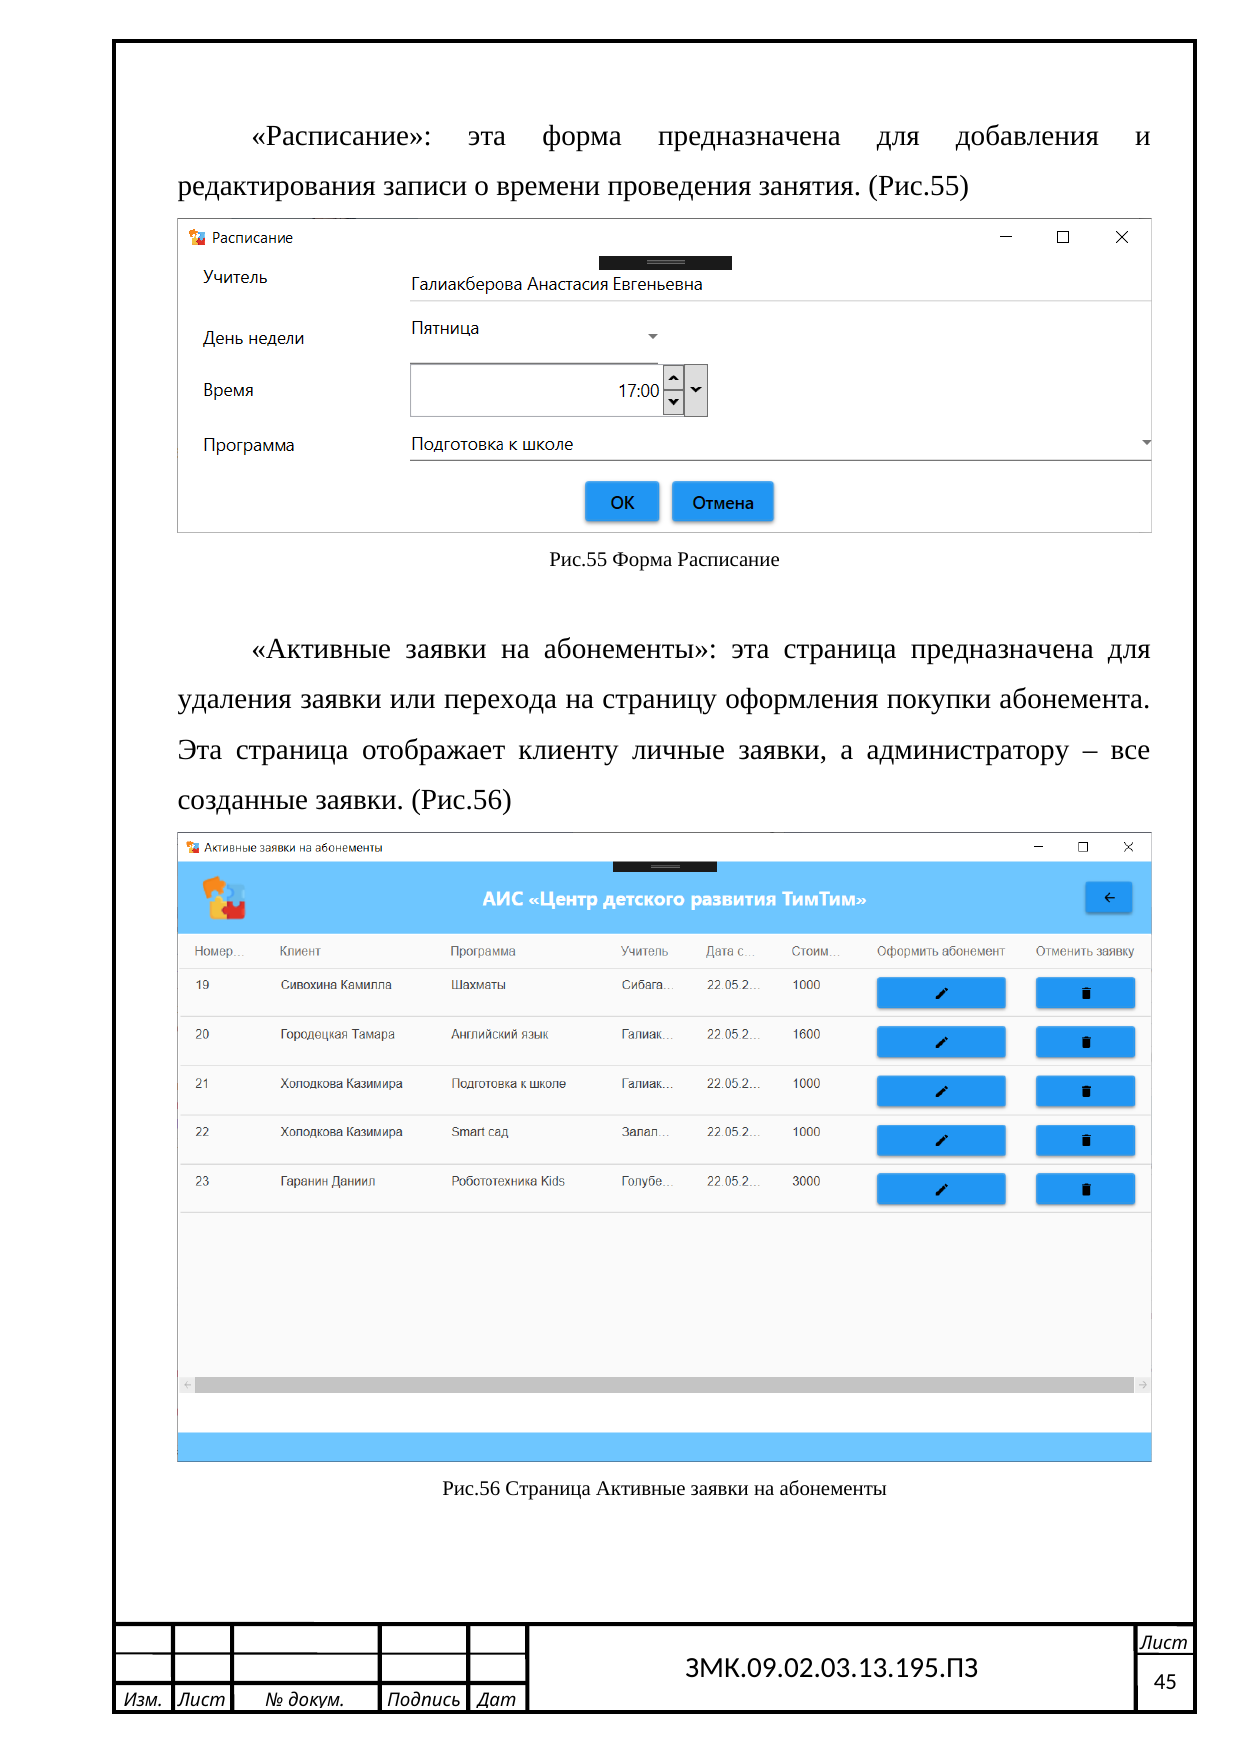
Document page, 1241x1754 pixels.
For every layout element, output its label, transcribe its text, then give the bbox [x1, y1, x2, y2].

picture [177, 218, 1152, 533]
text Рис.55 Форма Расписание [177, 547, 1152, 571]
text «Активные заявки на абонементы»: эта страница предназначена для удаления заявки или перехода на страницу оформления покупки абонемента. Эта страница отображает клиенту личные заявки, а администратору – все созданные заявки. (Рис.56) [177, 631, 1152, 816]
text Рис.56 Страница Активные заявки на абонементы [177, 1476, 1152, 1500]
text «Расписание»: эта форма предназначена для добавления и редактирования записи о времени проведения занятия. (Рис.55) [177, 118, 1152, 202]
picture [177, 832, 1152, 1462]
